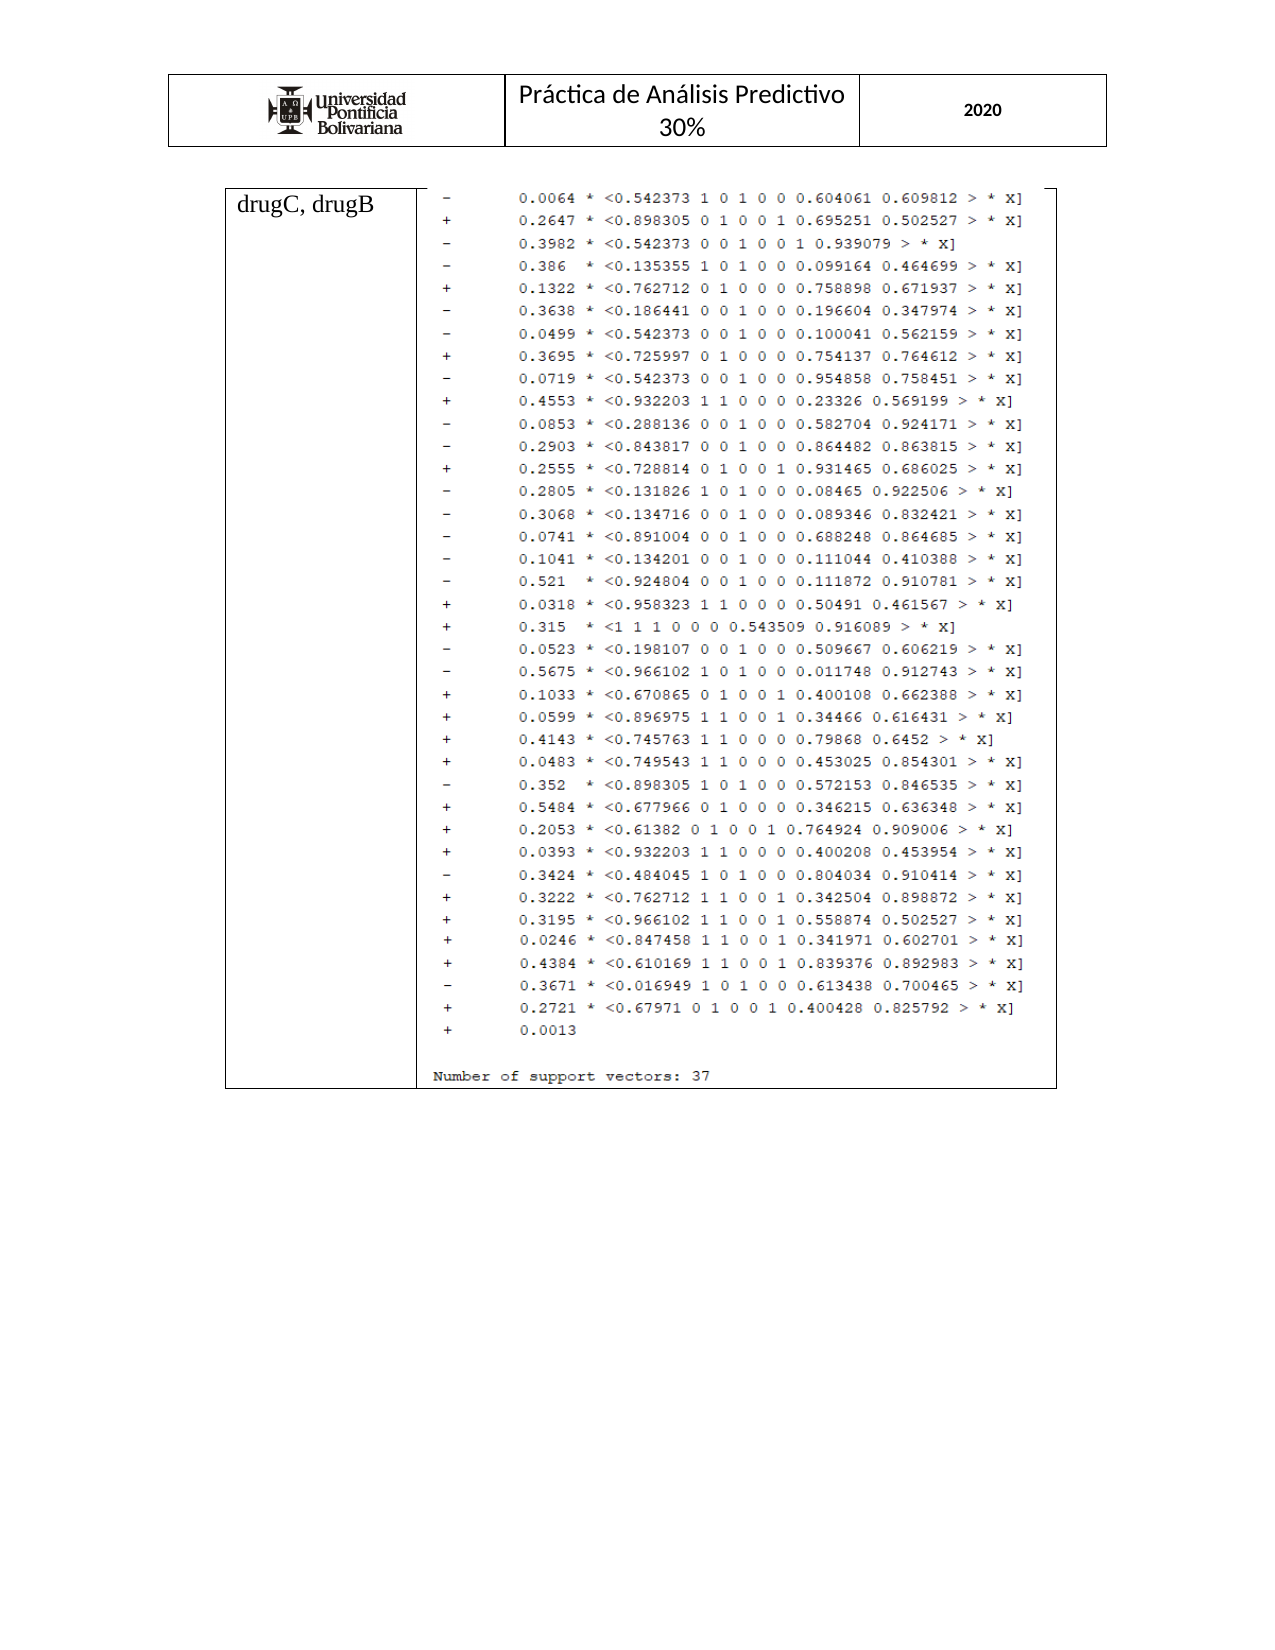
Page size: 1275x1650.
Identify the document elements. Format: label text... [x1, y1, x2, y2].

table_cell drugC, drugB [226, 189, 416, 1087]
picture [258, 79, 415, 142]
table_cell [1045, 189, 1056, 1087]
table_cell [417, 189, 427, 1087]
picture [427, 188, 1045, 1088]
